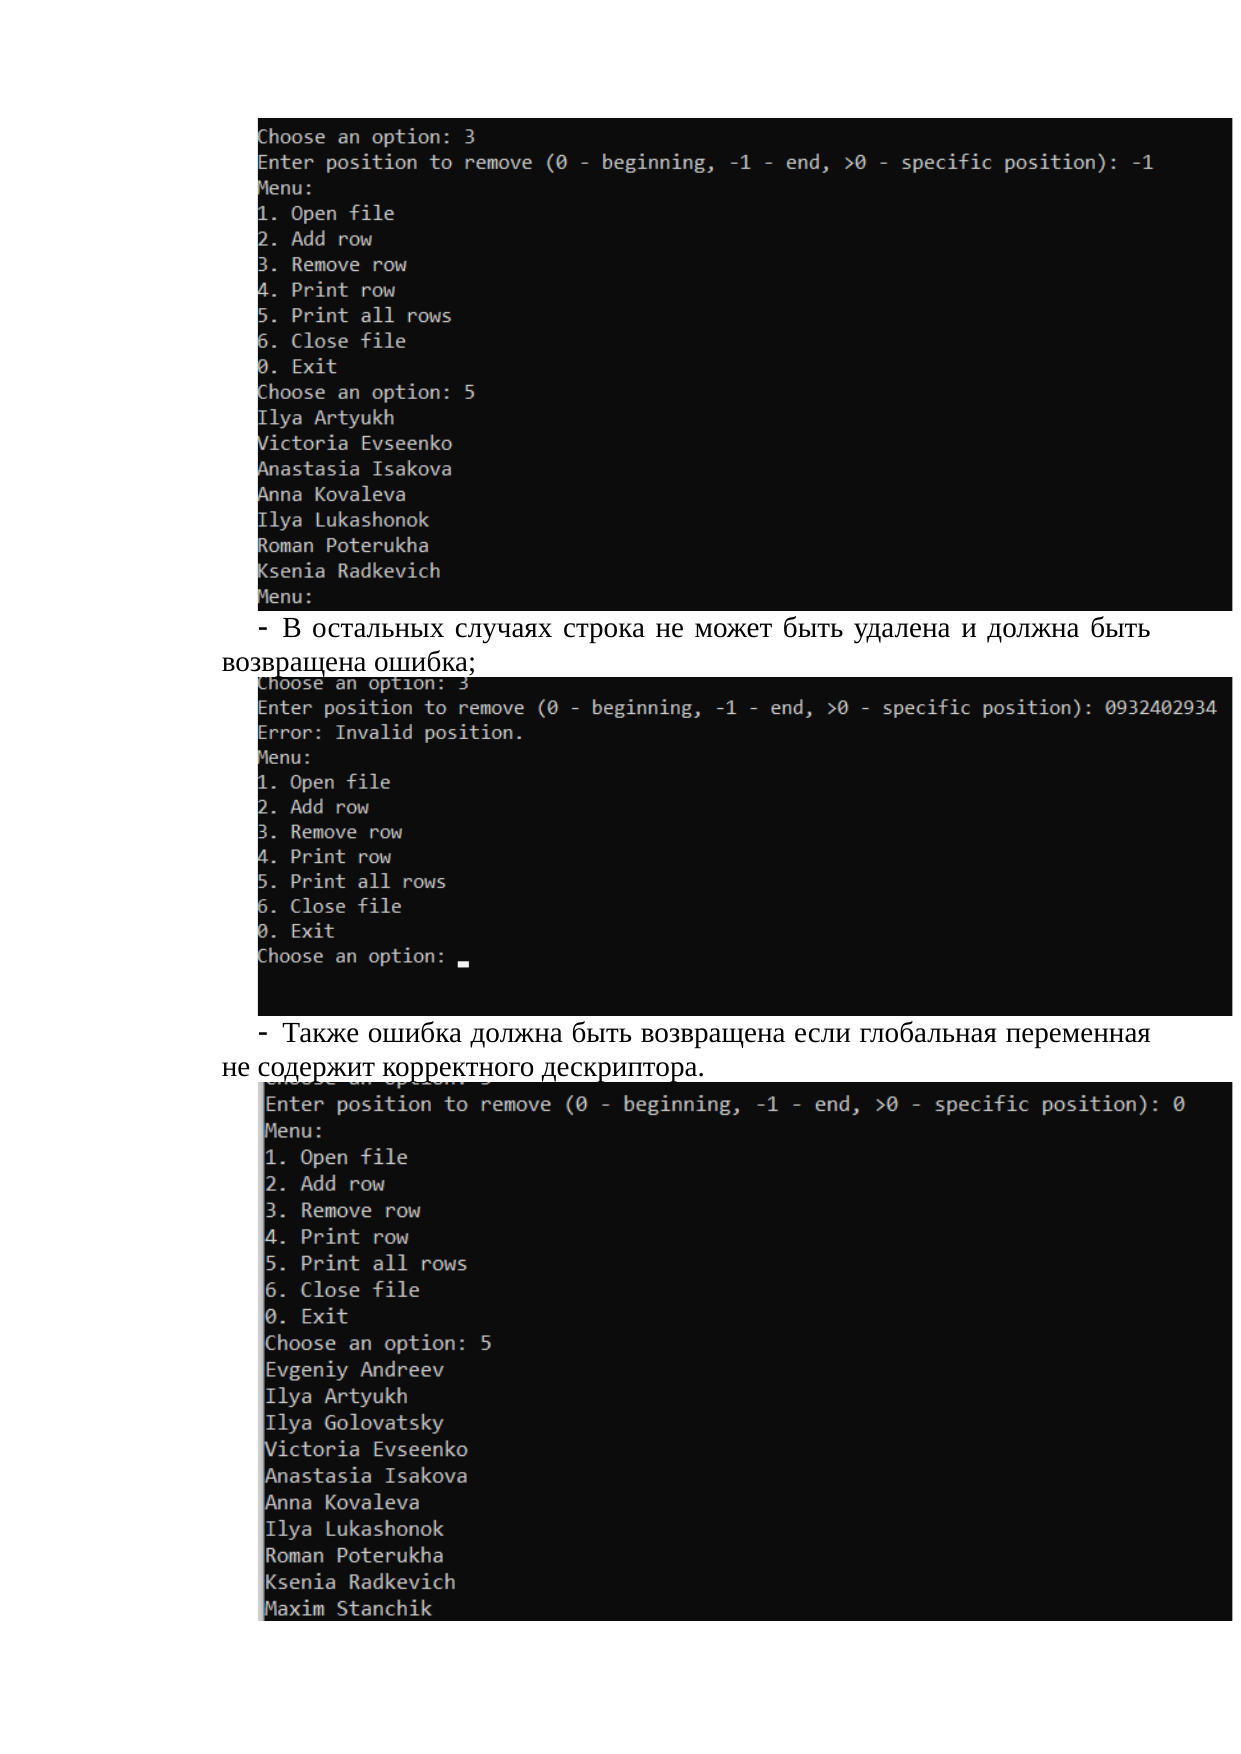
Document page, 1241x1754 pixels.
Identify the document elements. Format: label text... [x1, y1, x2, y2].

picture [257, 1082, 1233, 1621]
list Также ошибка должна быть возвращена если глобальная переменная не содержит корректного дескриптора. [222, 1016, 1152, 1083]
picture [257, 118, 1233, 611]
picture [257, 677, 1233, 1016]
list В остальных случаях строка не может быть удалена и должна быть возвращена ошибка; [222, 610, 1152, 678]
